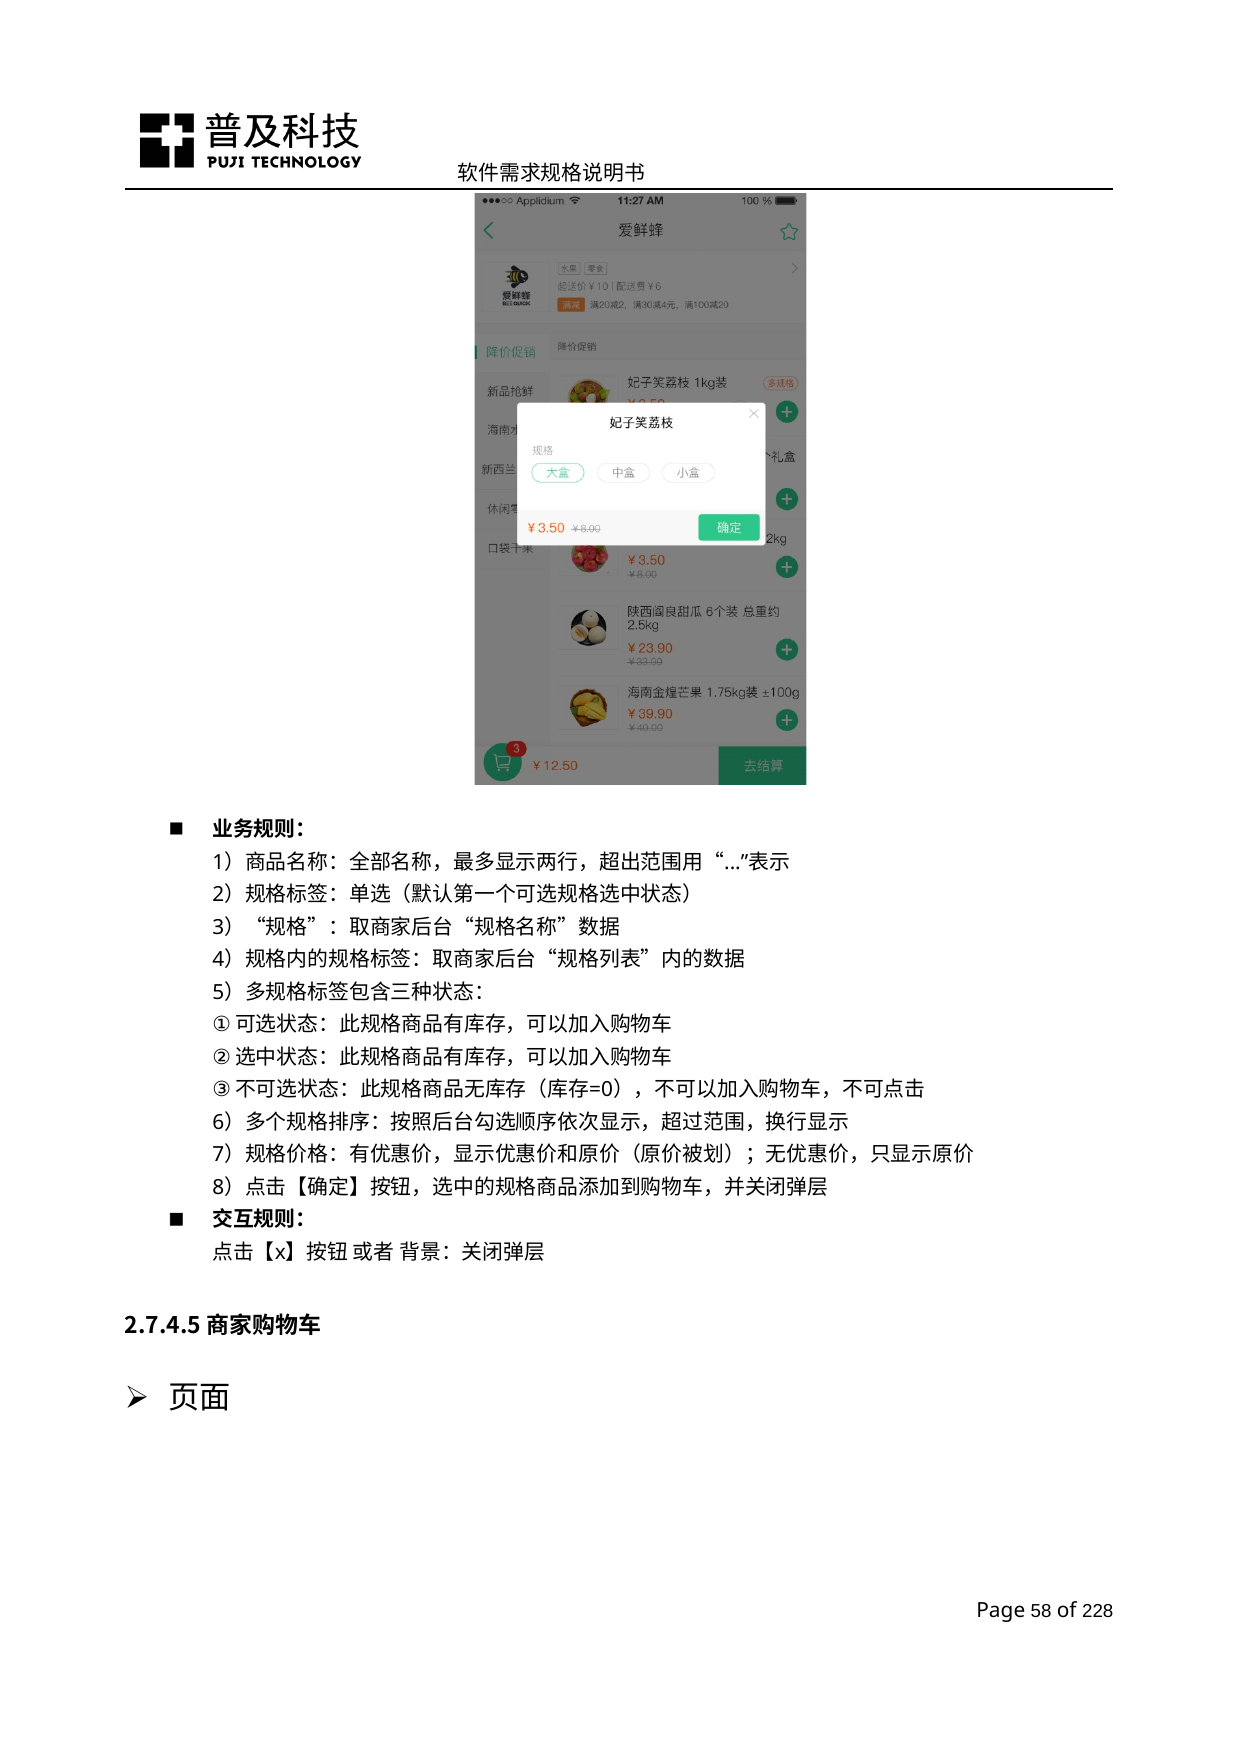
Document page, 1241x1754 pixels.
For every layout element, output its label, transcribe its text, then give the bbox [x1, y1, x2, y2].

list ③不可选状态：此规格商品无库存（库存=0），不可以加入购物车，不可点击 [212, 1071, 1113, 1104]
list 业务规则： [168, 811, 1113, 844]
list 8）点击【确定】按钮，选中的规格商品添加到购物车，并关闭弹层 [212, 1169, 1113, 1201]
list 6）多个规格排序：按照后台勾选顺序依次显示，超过范围，换行显示 [212, 1104, 1113, 1136]
list 页面 [124, 1363, 1113, 1428]
list 4）规格内的规格标签：取商家后台“规格列表”内的数据 [212, 941, 1113, 974]
picture [124, 103, 365, 180]
list 点击【x】按钮 或者 背景：关闭弹层 [212, 1234, 1113, 1266]
subtitle 商家购物车 [124, 1291, 1113, 1356]
list 交互规则： [168, 1201, 1113, 1234]
picture [474, 193, 807, 785]
list ①可选状态：此规格商品有库存，可以加入购物车 [212, 1006, 1113, 1039]
list 1）商品名称：全部名称，最多显示两行，超出范围用“...”表示 [212, 844, 1113, 876]
list 3）“规格”：取商家后台“规格名称”数据 [212, 909, 1113, 941]
list 7）规格价格：有优惠价，显示优惠价和原价（原价被划）；无优惠价，只显示原价 [212, 1136, 1113, 1169]
list 2）规格标签：单选（默认第一个可选规格选中状态） [212, 876, 1113, 909]
list ②选中状态：此规格商品有库存，可以加入购物车 [212, 1039, 1113, 1071]
list 5）多规格标签包含三种状态： [212, 974, 1113, 1006]
